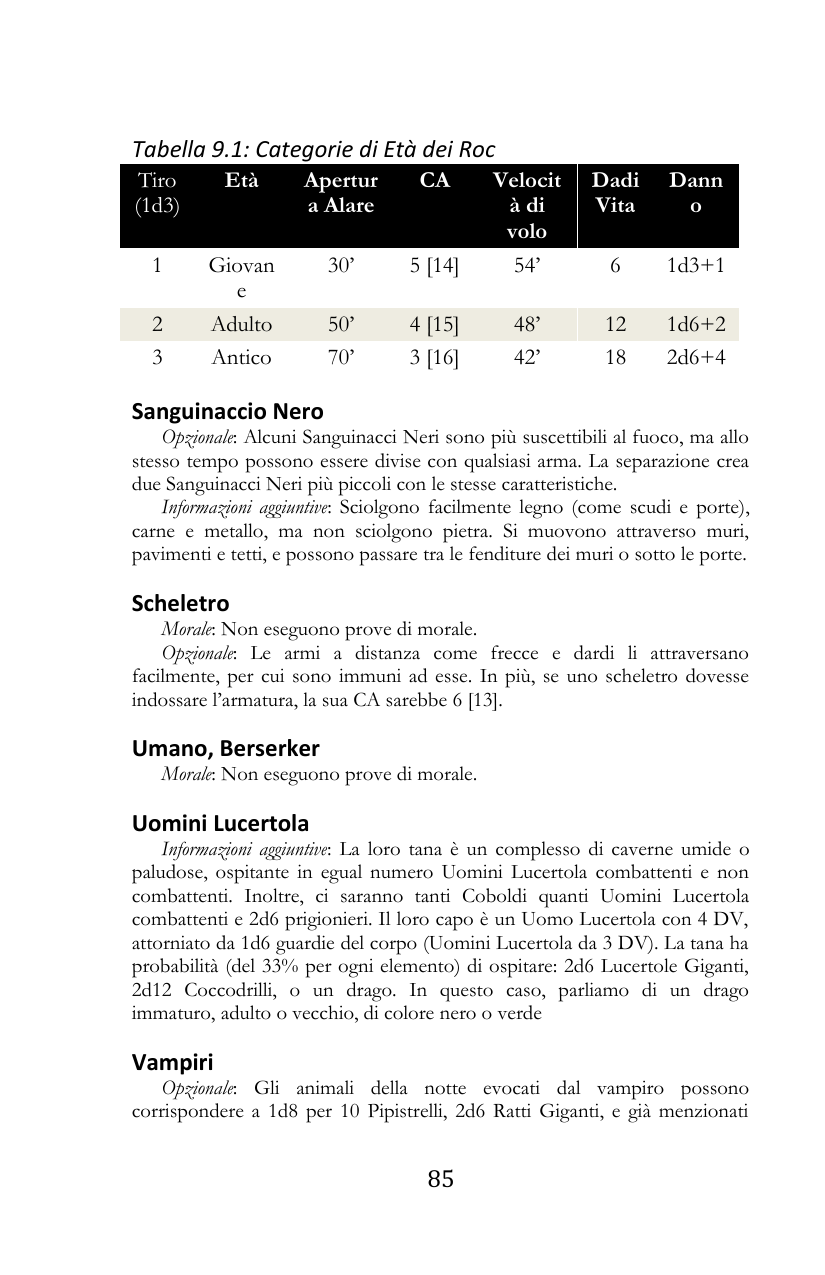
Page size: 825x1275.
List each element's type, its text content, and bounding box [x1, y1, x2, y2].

subtitle Tabella 9.1: Categorie di Età dei Roc [132, 133, 750, 163]
text Morale: Non eseguono prove di morale. [132, 618, 750, 641]
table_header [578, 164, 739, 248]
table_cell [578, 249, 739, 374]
subtitle Vampiri [132, 1046, 750, 1076]
subtitle Uomini Lucertola [132, 807, 750, 838]
text Informazioni aggiuntive: Sciolgono facilmente legno (come scudi e porte), carne e metallo, ma non sciolgono pietra. Si muovono attraverso muri, pavimenti e tetti, e possono passare tra le fenditure dei muri o sotto le porte. [132, 496, 750, 566]
subtitle Sanguinaccio Nero [132, 395, 750, 426]
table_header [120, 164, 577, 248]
text Opzionale: Alcuni Sanguinacci Neri sono più suscettibili al fuoco, ma allo stesso tempo possono essere divise con qualsiasi arma. La separazione crea due Sanguinacci Neri più piccoli con le stesse caratteristiche. [132, 426, 750, 496]
subtitle Umano, Berserker [132, 732, 750, 763]
text Opzionale: Le armi a distanza come frecce e dardi li attraversano facilmente, per cui sono immuni ad esse. In più, se uno scheletro dovesse indossare l’armatura, la sua CA sarebbe 6 [13]. [132, 641, 750, 711]
subtitle Scheletro [132, 587, 750, 618]
text Informazioni aggiuntive: La loro tana è un complesso di caverne umide o paludose, ospitante in egual numero Uomini Lucertola combattenti e non combattenti. Inoltre, ci saranno tanti Coboldi quanti Uomini Lucertola combattenti e 2d6 prigionieri. Il loro capo è un Uomo Lucertola con 4 DV, attorniato da 1d6 guardie del corpo (Uomini Lucertola da 3 DV). La tana ha probabilità (del 33% per ogni elemento) di ospitare: 2d6 Lucertole Giganti, 2d12 Coccodrilli, o un drago. In questo caso, parliamo di un drago immaturo, adulto o vecchio, di colore nero o verde [132, 838, 750, 1025]
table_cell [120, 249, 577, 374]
text Morale: Non eseguono prove di morale. [132, 763, 750, 786]
